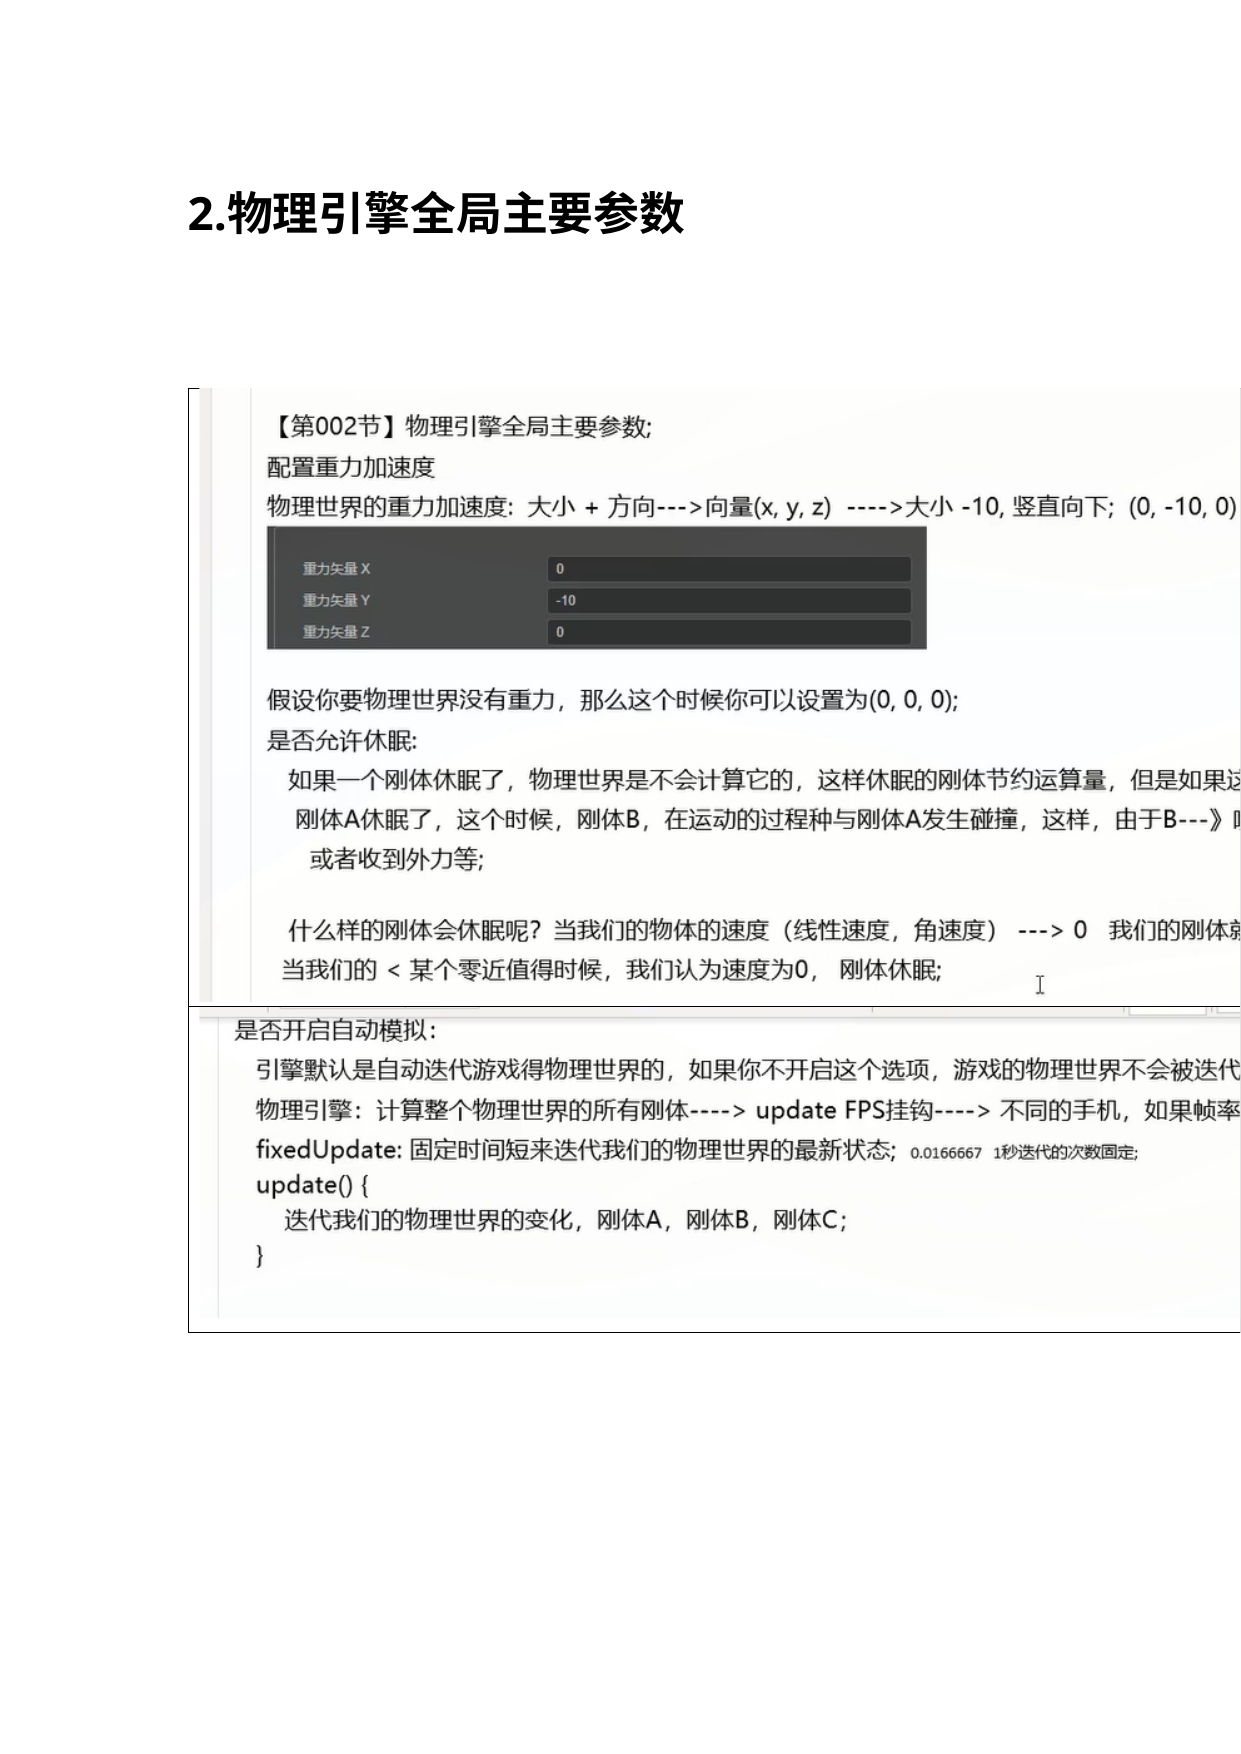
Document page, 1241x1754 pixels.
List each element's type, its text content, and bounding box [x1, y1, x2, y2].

table_header [189, 389, 1240, 1006]
table_cell [189, 1007, 1240, 1332]
picture [199, 388, 1241, 1002]
picture [199, 1007, 1241, 1318]
subtitle 2.物理引擎全局主要参数 [187, 162, 1053, 259]
